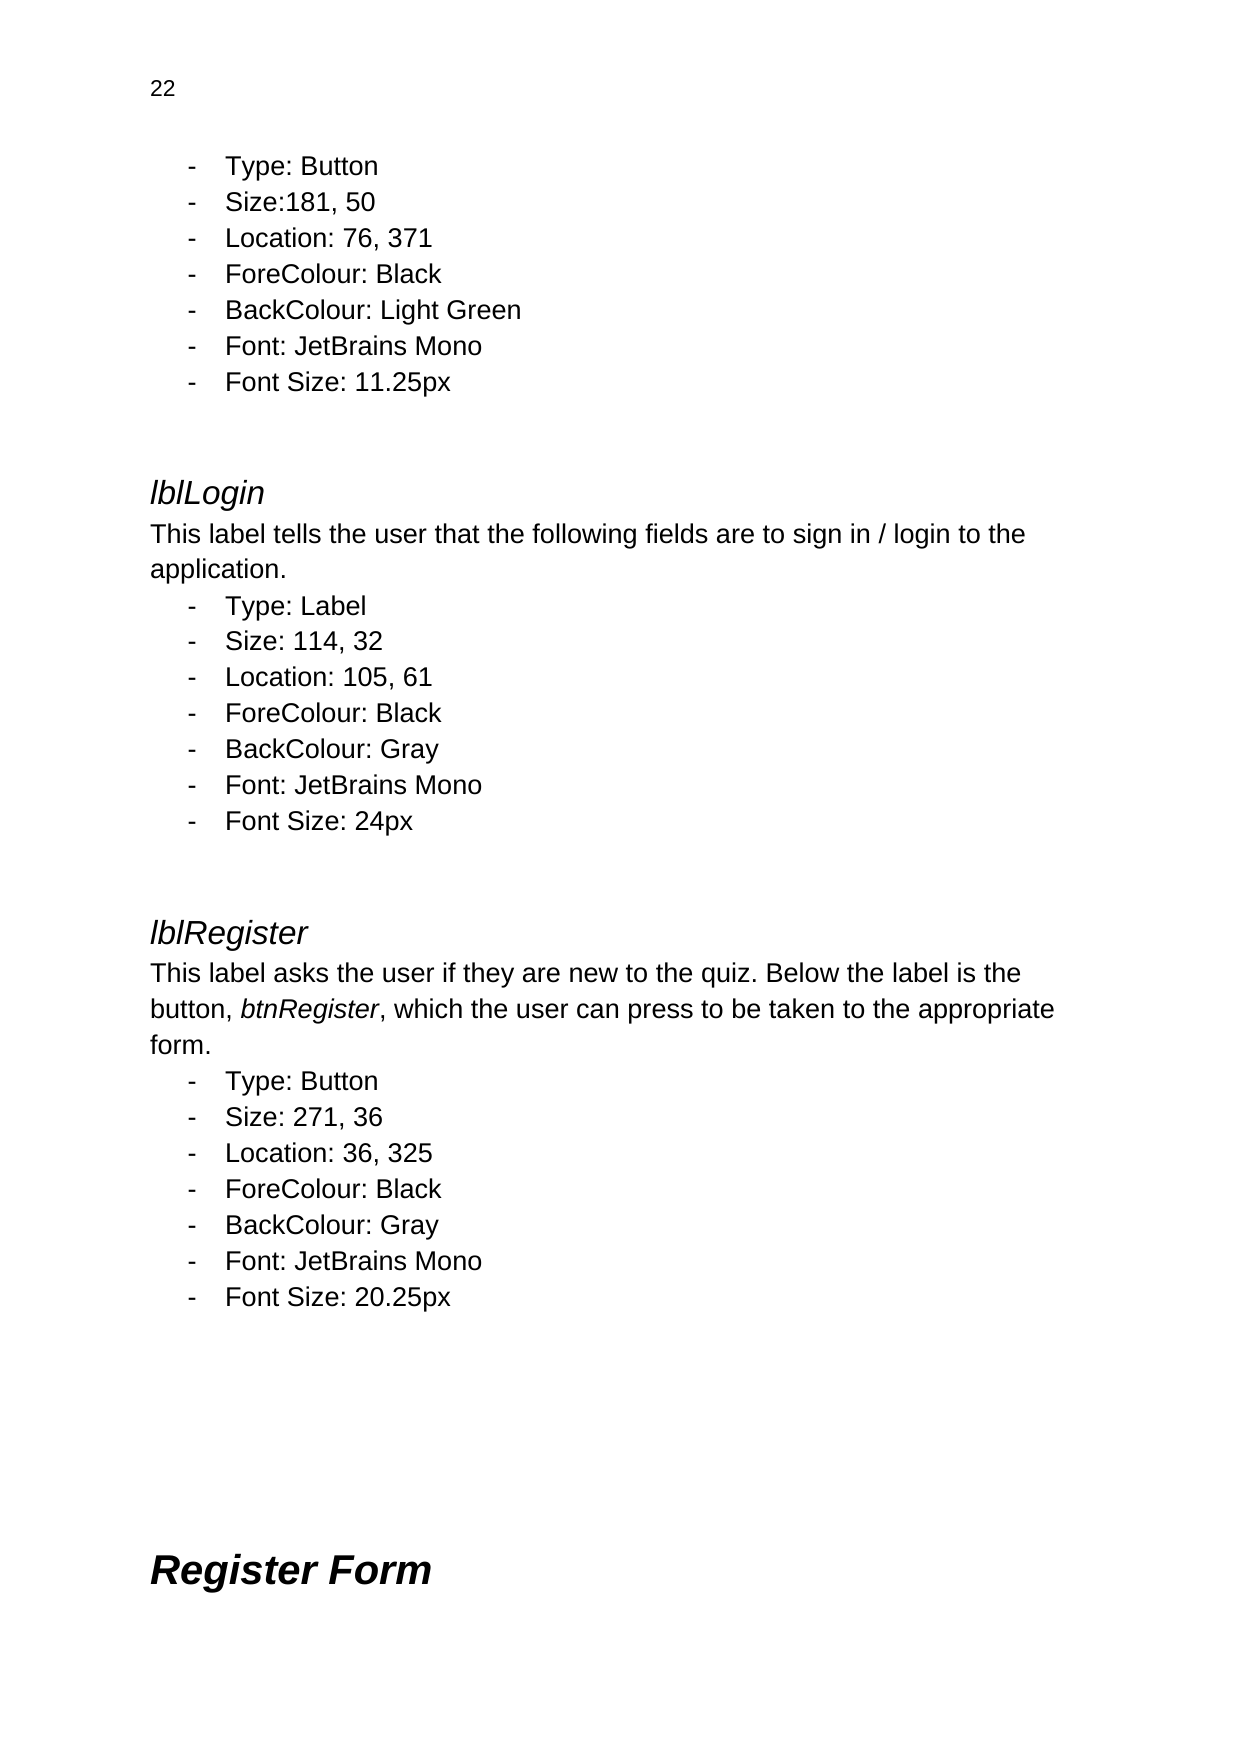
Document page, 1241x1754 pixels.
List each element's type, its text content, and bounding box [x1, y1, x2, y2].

list Font Size: 20.25px [187, 1281, 1090, 1312]
list Font: JetBrains Mono [187, 330, 1090, 361]
list Font: JetBrains Mono [187, 769, 1090, 800]
text lblLogin [150, 473, 1090, 512]
list BackColour: Gray [187, 1209, 1090, 1240]
list BackColour: Light Green [187, 294, 1090, 325]
text This label tells the user that the following fields are to sign in / login to the application. [150, 518, 1090, 585]
list ForeColour: Black [187, 697, 1090, 728]
text Register Form [150, 1546, 1090, 1594]
list Font Size: 24px [187, 805, 1090, 836]
list Font Size: 11.25px [187, 366, 1090, 397]
text This label asks the user if they are new to the quiz. Below the label is the button, btnRegister, which the user can press to be taken to the appropriate form. [150, 957, 1090, 1060]
text lblRegister [150, 913, 1090, 951]
list Size: 114, 32 [187, 625, 1090, 657]
list Type: Button [187, 1065, 1090, 1096]
list Type: Button [187, 150, 1090, 181]
list Location: 76, 371 [187, 222, 1090, 253]
list Location: 105, 61 [187, 661, 1090, 693]
list Location: 36, 325 [187, 1137, 1090, 1168]
list Font: JetBrains Mono [187, 1244, 1090, 1276]
list Size: 271, 36 [187, 1101, 1090, 1132]
list Size:181, 50 [187, 186, 1090, 217]
list BackColour: Gray [187, 733, 1090, 764]
list Type: Label [187, 589, 1090, 621]
list ForeColour: Black [187, 1173, 1090, 1204]
list ForeColour: Black [187, 258, 1090, 289]
